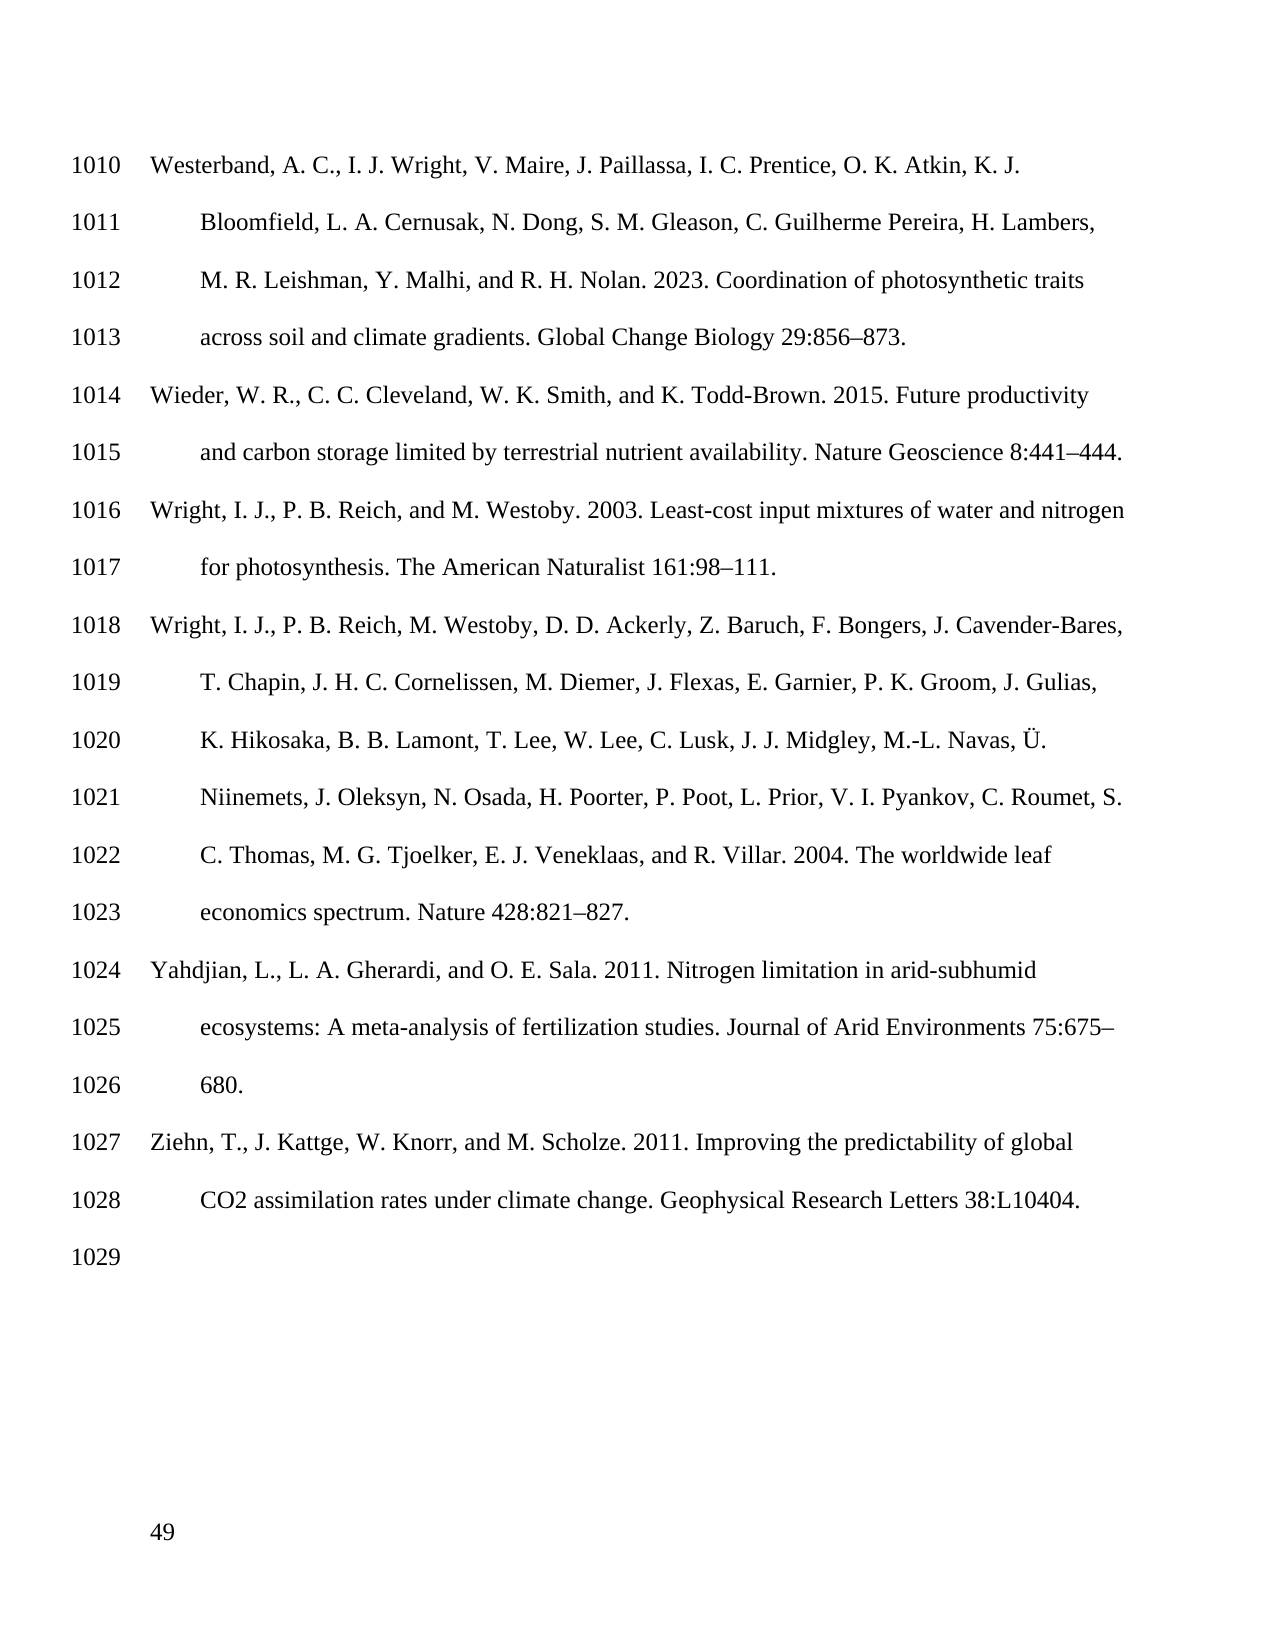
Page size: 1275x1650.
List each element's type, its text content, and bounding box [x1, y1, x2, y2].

text Wright, I. J., P. B. Reich, M. Westoby, D. D. Ackerly, Z. Baruch, F. Bongers, J. Cavender-Bares, T. Chapin, J. H. C. Cornelissen, M. Diemer, J. Flexas, E. Garnier, P. K. Groom, J. Gulias, K. Hikosaka, B. B. Lamont, T. Lee, W. Lee, C. Lusk, J. J. Midgley, M.-L. Navas, Ü. Niinemets, J. Oleksyn, N. Osada, H. Poorter, P. Poot, L. Prior, V. I. Pyankov, C. Roumet, S. C. Thomas, M. G. Tjoelker, E. J. Veneklaas, and R. Villar. 2004. The worldwide leaf economics spectrum. Nature 428:821–827. [150, 610, 1125, 926]
text Yahdjian, L., L. A. Gherardi, and O. E. Sala. 2011. Nitrogen limitation in arid-subhumid ecosystems: A meta-analysis of fertilization studies. Journal of Arid Environments 75:675–680. [150, 955, 1125, 1099]
text Ziehn, T., J. Kattge, W. Knorr, and M. Scholze. 2011. Improving the predictability of global CO2 assimilation rates under climate change. Geophysical Research Letters 38:L10404. [150, 1127, 1125, 1214]
text Wright, I. J., P. B. Reich, and M. Westoby. 2003. Least-cost input mixtures of water and nitrogen for photosynthesis. The American Naturalist 161:98–111. [150, 495, 1125, 581]
text Westerband, A. C., I. J. Wright, V. Maire, J. Paillassa, I. C. Prentice, O. K. Atkin, K. J. Bloomfield, L. A. Cernusak, N. Dong, S. M. Gleason, C. Guilherme Pereira, H. Lambers, M. R. Leishman, Y. Malhi, and R. H. Nolan. 2023. Coordination of photosynthetic traits across soil and climate gradients. Global Change Biology 29:856–873. [150, 150, 1125, 351]
text Wieder, W. R., C. C. Cleveland, W. K. Smith, and K. Todd-Brown. 2015. Future productivity and carbon storage limited by terrestrial nutrient availability. Nature Geoscience 8:441–444. [150, 380, 1125, 466]
